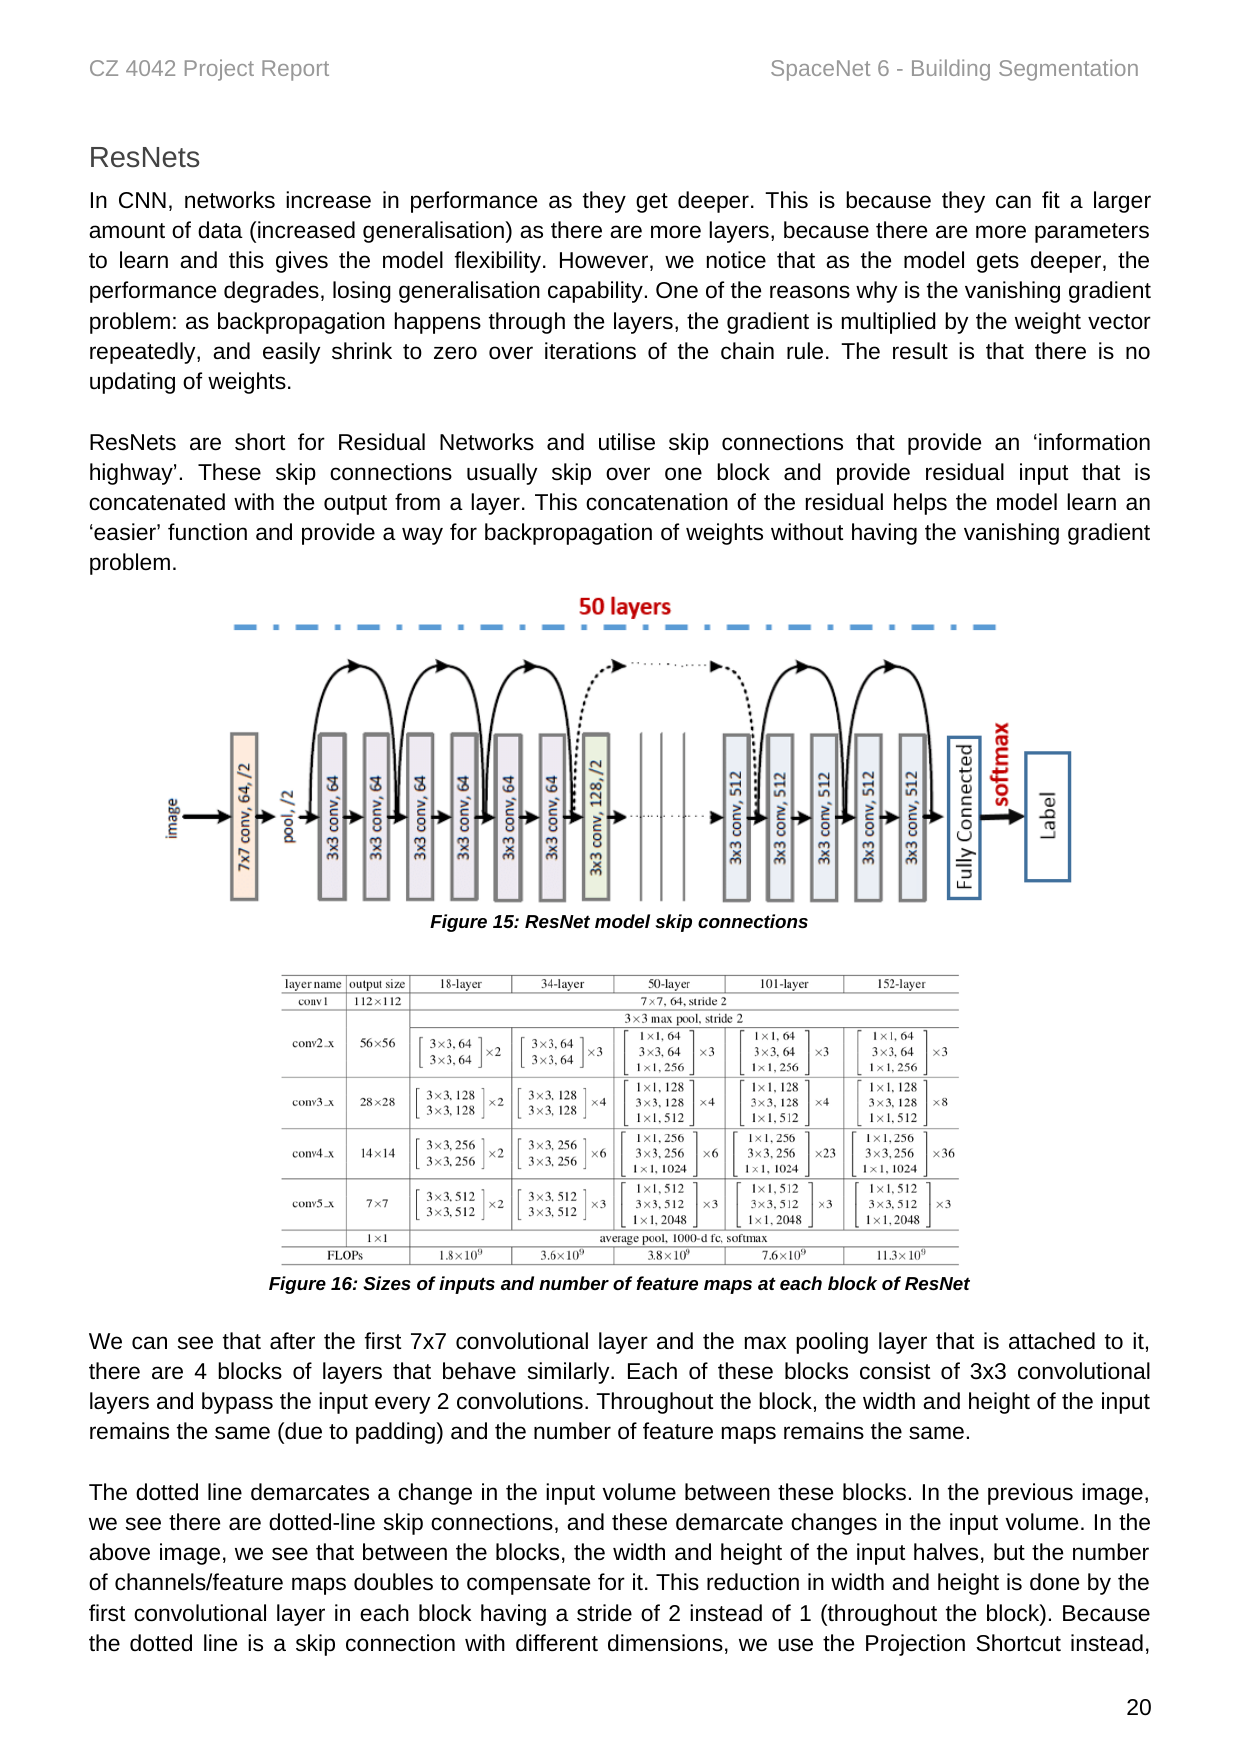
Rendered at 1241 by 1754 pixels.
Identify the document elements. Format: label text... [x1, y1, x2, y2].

text We can see that after the first 7x7 convolutional layer and the max pooling layer that is attached to it, there are 4 blocks of layers that behave similarly. Each of these blocks consist of 3x3 convolutional layers and bypass the input every 2 convolutions. Throughout the block, the width and height of the input remains the same (due to padding) and the number of feature maps remains the same. [88, 1328, 1152, 1445]
text In CNN, networks increase in performance as they get deeper. This is because they can fit a larger amount of data (increased generalisation) as there are more layers, because there are more parameters to learn and this gives the model flexibility. However, we notice that as the model gets deeper, the performance degrades, losing generalisation capability. One of the reasons why is the vanishing gradient problem: as backpropagation happens through the layers, the gradient is multiplied by the weight vector repeatedly, and easily shrink to zero over iterations of the chain rule. The result is that there is no updating of weights. [88, 187, 1152, 394]
picture [280, 966, 960, 1269]
picture [162, 579, 1078, 908]
text ResNets are short for Residual Networks and utilise skip connections that provide an ‘information highway’. These skip connections usually skip over one block and provide residual input that is concatenated with the output from a layer. This concatenation of the residual helps the model learn an ‘easier’ function and provide a way for backpropagation of weights without having the vanishing gradient problem. [88, 428, 1152, 576]
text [88, 1479, 1152, 1656]
subtitle ResNets [88, 140, 1152, 173]
text Figure 16: Sizes of inputs and number of feature maps at each block of ResNet [88, 1273, 1152, 1294]
text Figure 15: ResNet model skip connections [88, 911, 1152, 933]
